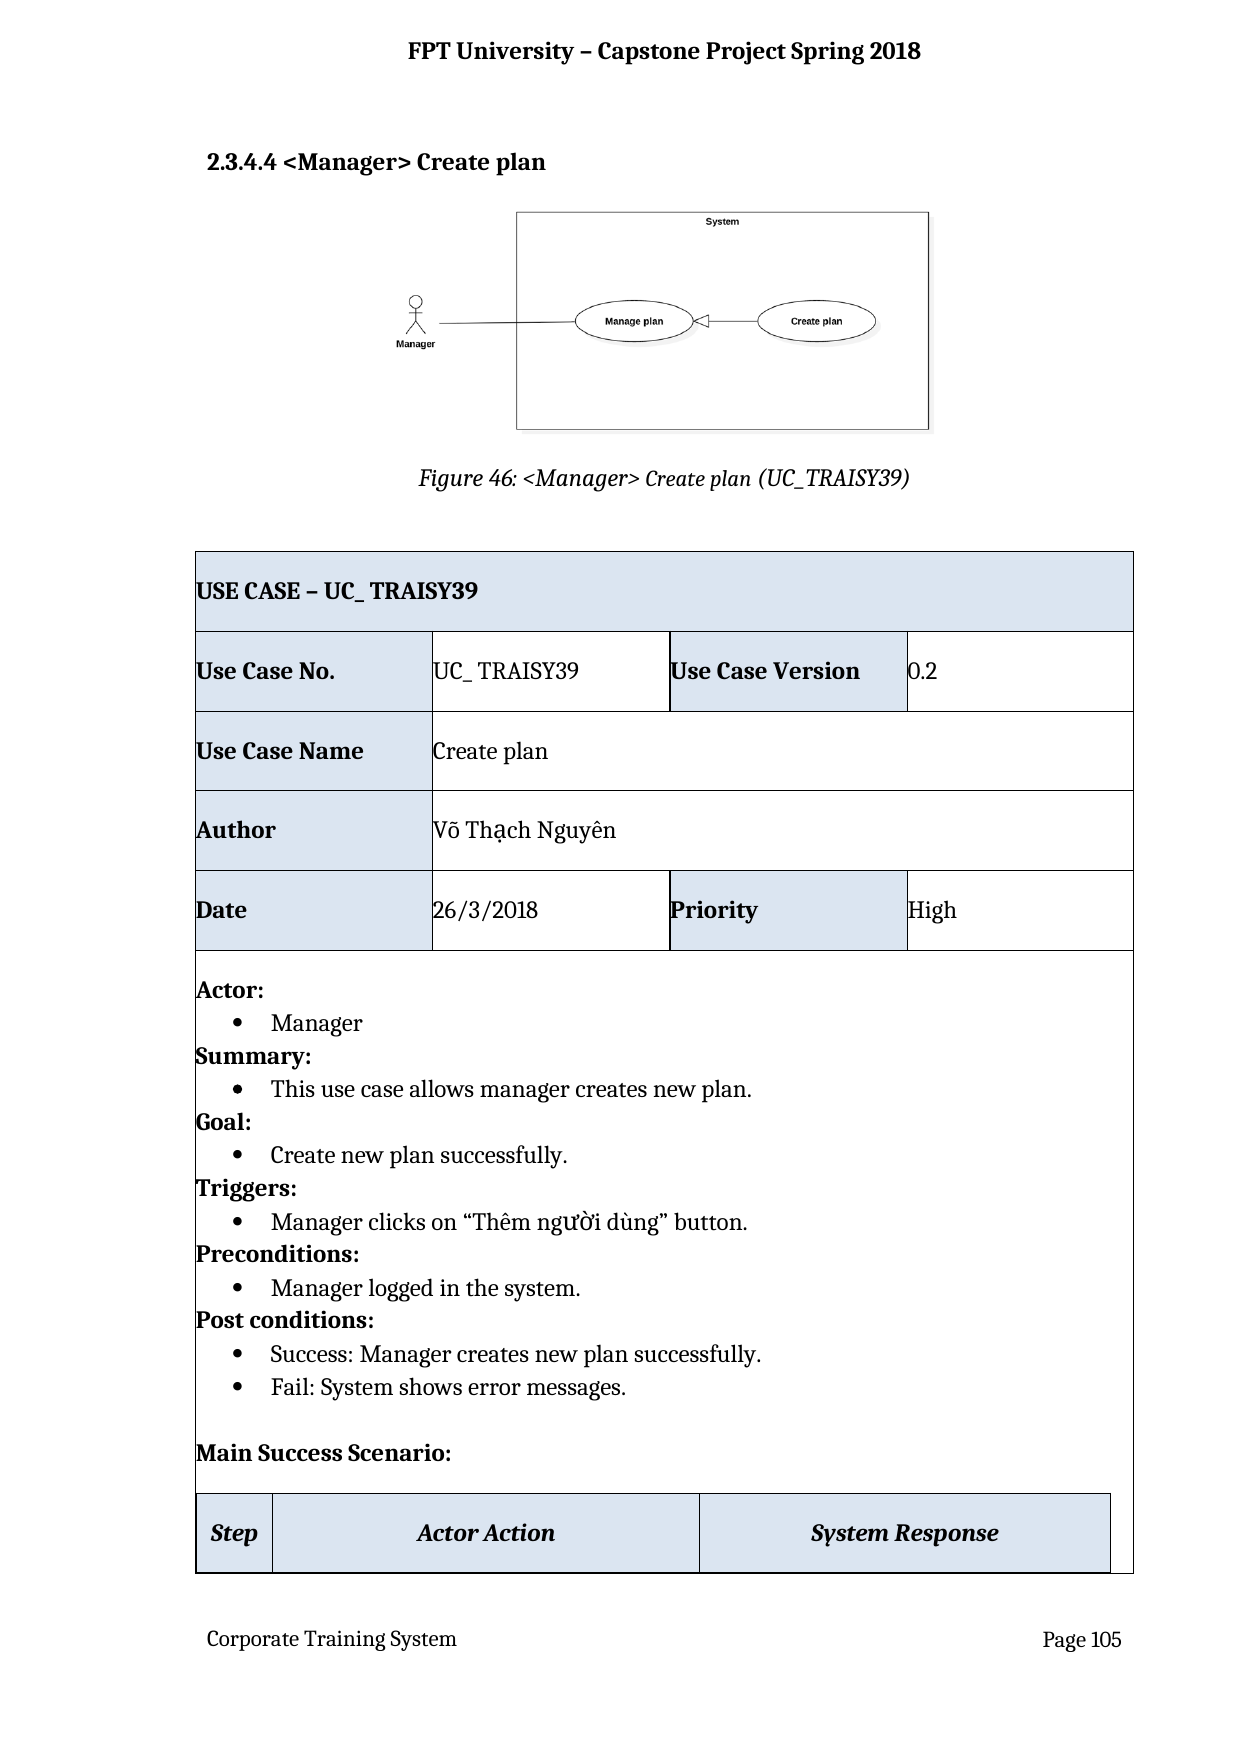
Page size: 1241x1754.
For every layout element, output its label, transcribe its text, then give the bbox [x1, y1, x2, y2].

table_cell UC_ TRAISY39 [433, 632, 669, 711]
table_header USE CASE – UC_ TRAISY39 [196, 552, 1133, 631]
table_cell Date [196, 871, 432, 950]
table_cell Võ Thạch Nguyên [433, 791, 1133, 870]
table_cell 26/3/2018 [433, 871, 669, 950]
table_cell Priority [671, 871, 907, 950]
text 2.3.4.4 <Manager> Create plan [207, 148, 1122, 176]
table_cell Author [196, 791, 432, 870]
table_cell Use Case Name [196, 712, 432, 790]
text Figure 46: <Manager> Create plan (UC_TRAISY39) [207, 464, 1122, 493]
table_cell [196, 951, 1133, 1573]
picture [371, 180, 958, 460]
table_cell Use Case Version [671, 632, 907, 711]
table_cell High [908, 871, 1133, 950]
table_cell Create plan [433, 712, 1133, 790]
table_cell 0.2 [908, 632, 1133, 711]
table_cell Use Case No. [196, 632, 432, 711]
